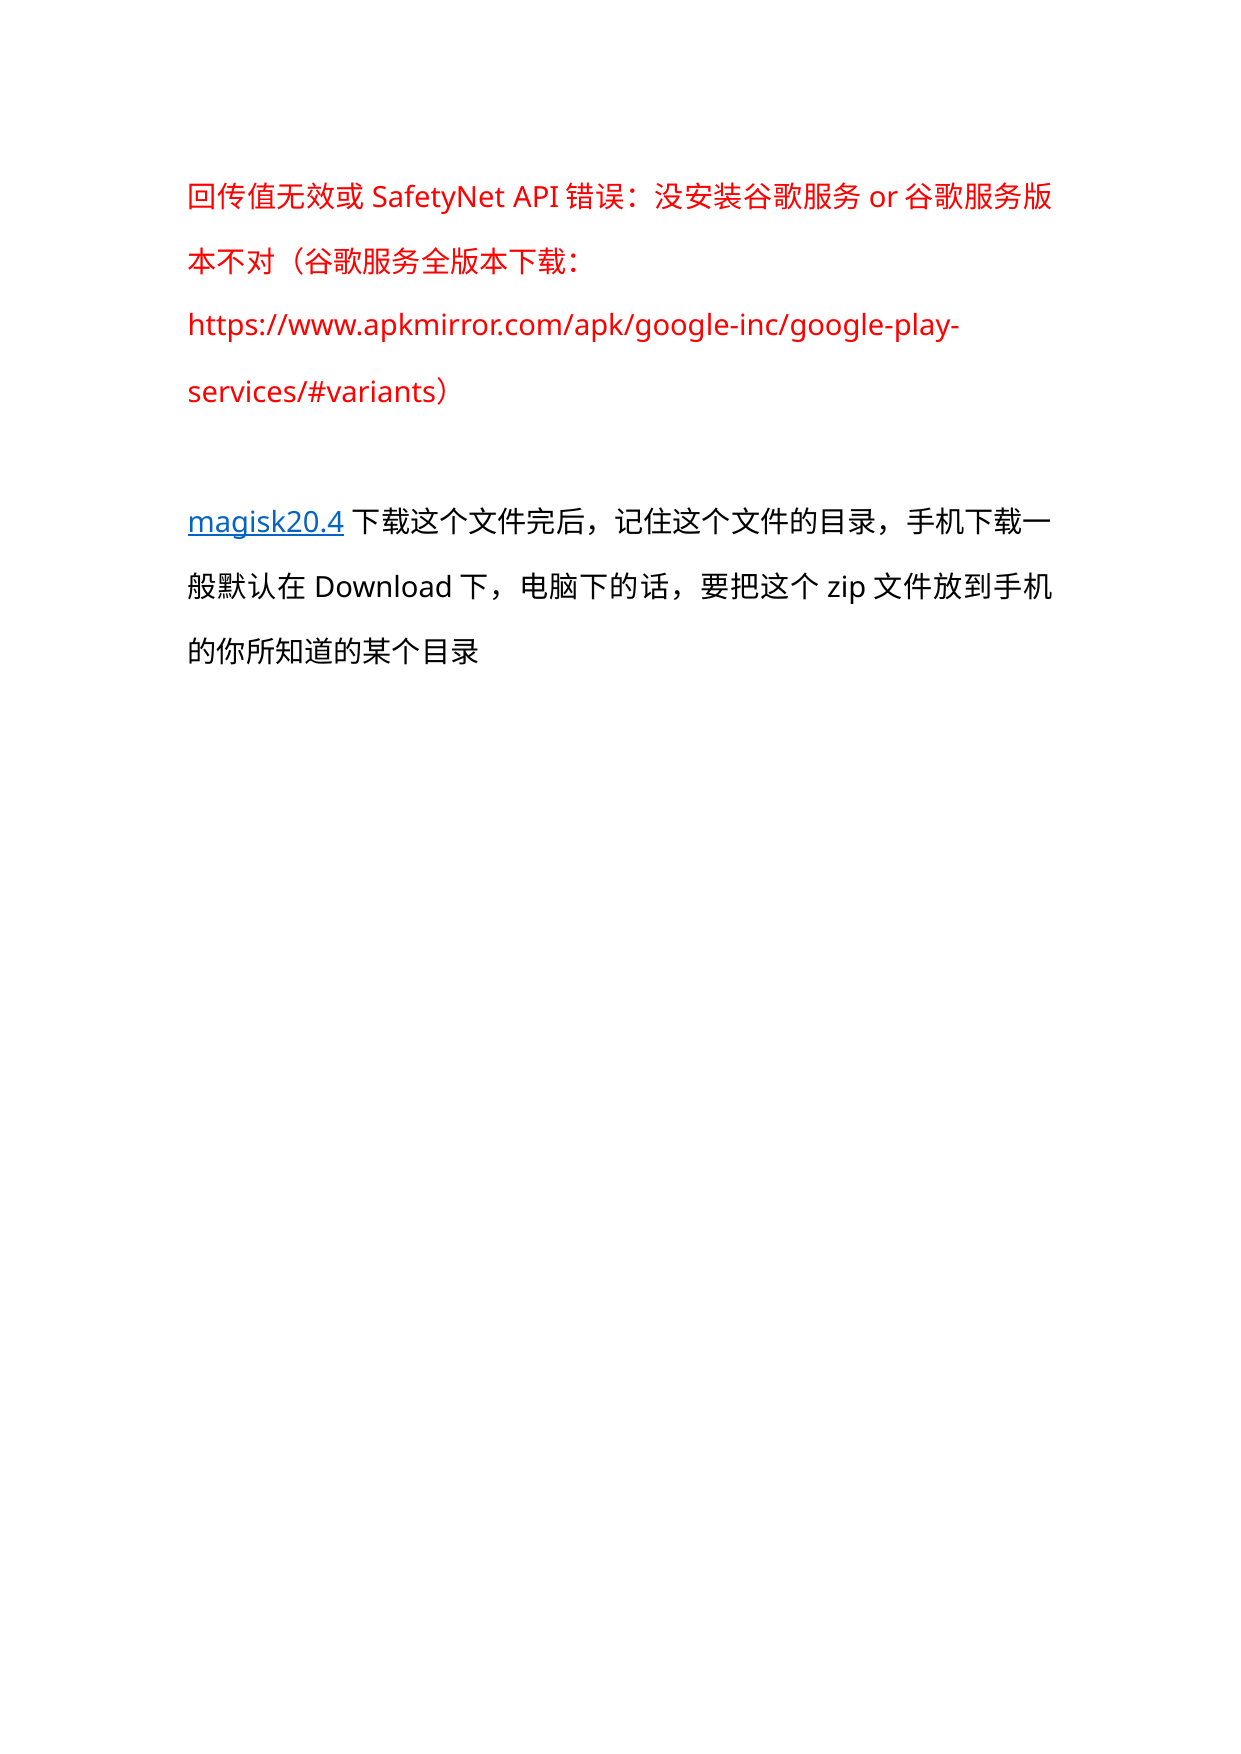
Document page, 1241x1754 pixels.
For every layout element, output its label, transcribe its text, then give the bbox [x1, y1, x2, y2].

text https://www.apkmirror.com/apk/google-inc/google-play-services/#variants） [187, 292, 1053, 422]
text magisk20.4 下载这个文件完后，记住这个文件的目录，手机下载一般默认在Download下，电脑下的话，要把这个zip文件放到手机的你所知道的某个目录 [187, 487, 1053, 682]
text 回传值无效或SafetyNet API错误：没安装谷歌服务or谷歌服务版本不对（谷歌服务全版本下载： [187, 162, 1053, 292]
